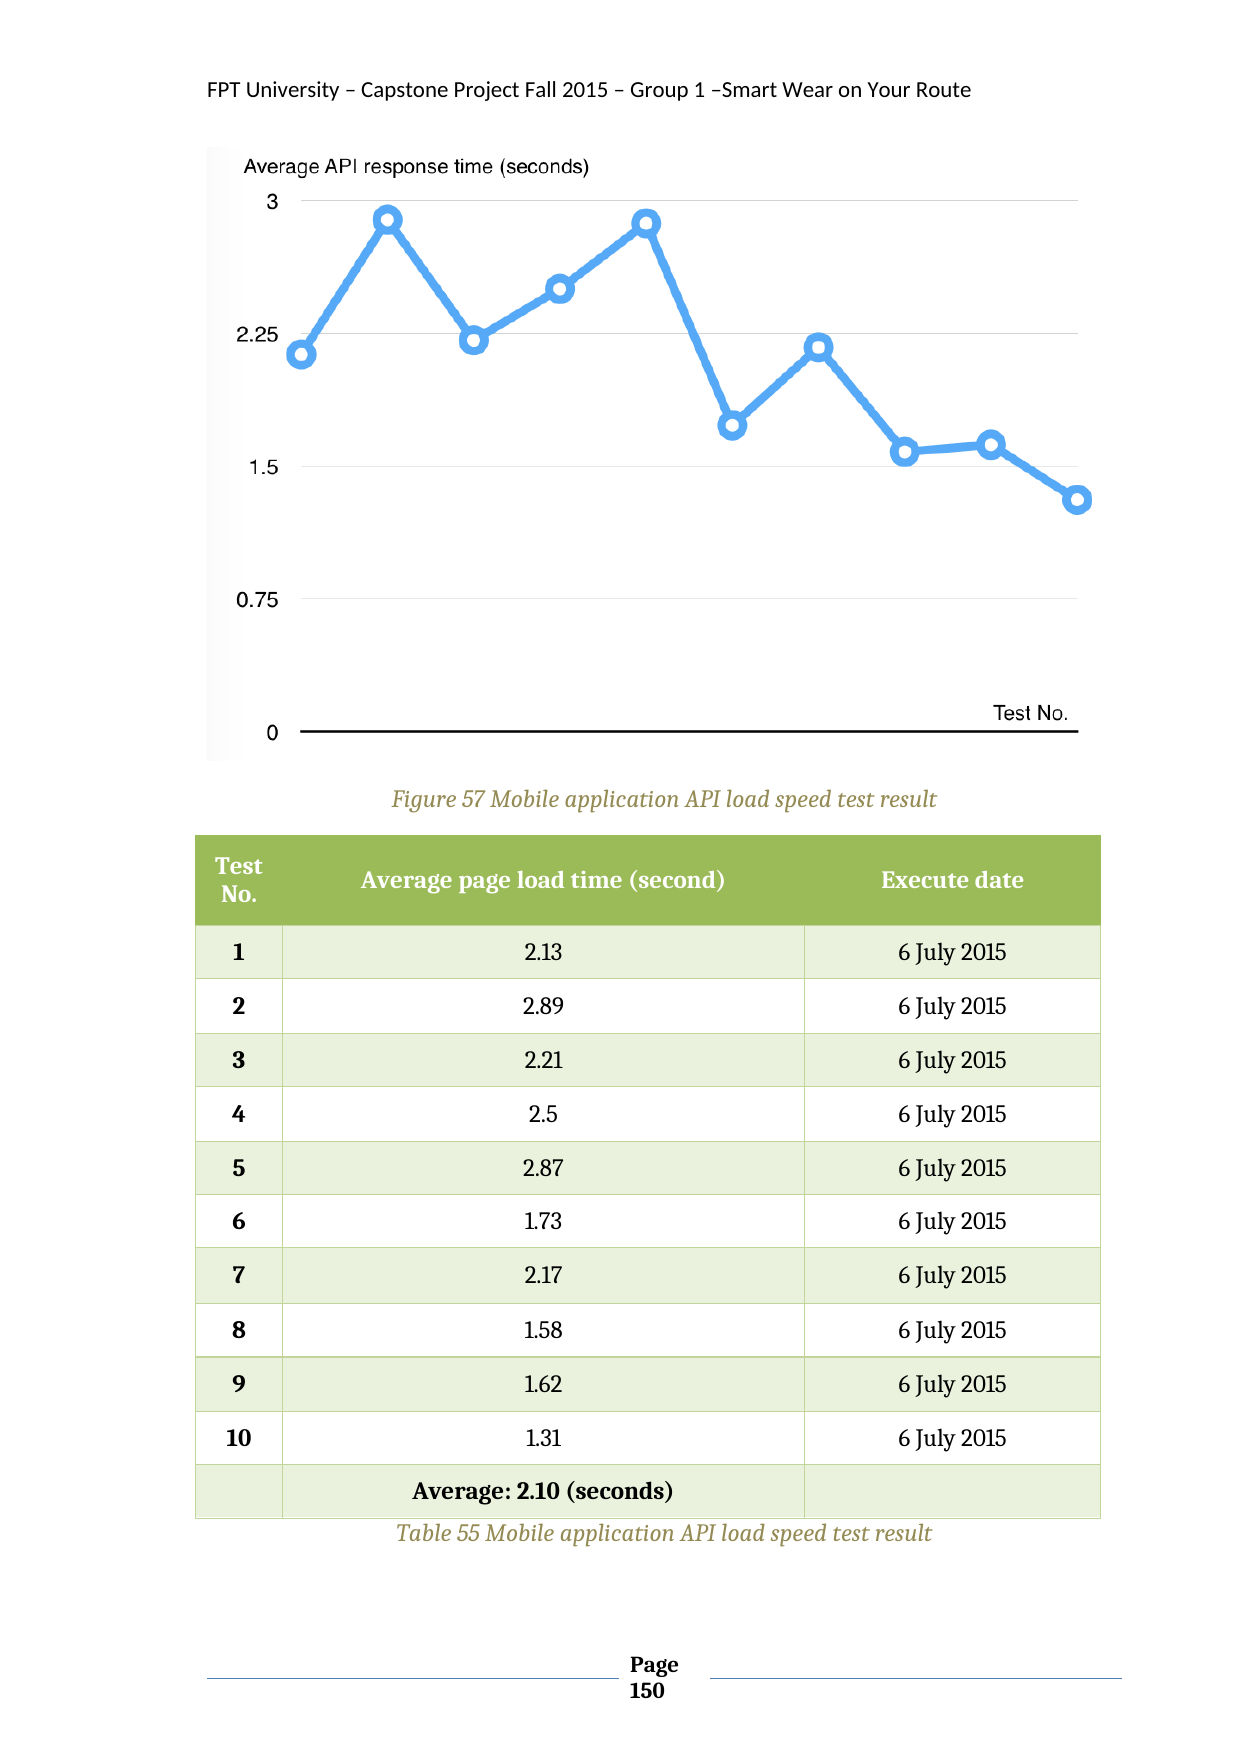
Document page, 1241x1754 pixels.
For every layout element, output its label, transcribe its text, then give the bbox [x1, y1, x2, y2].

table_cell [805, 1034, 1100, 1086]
text Table 55 Mobile application API load speed test result [207, 1518, 1122, 1547]
picture [206, 147, 1122, 761]
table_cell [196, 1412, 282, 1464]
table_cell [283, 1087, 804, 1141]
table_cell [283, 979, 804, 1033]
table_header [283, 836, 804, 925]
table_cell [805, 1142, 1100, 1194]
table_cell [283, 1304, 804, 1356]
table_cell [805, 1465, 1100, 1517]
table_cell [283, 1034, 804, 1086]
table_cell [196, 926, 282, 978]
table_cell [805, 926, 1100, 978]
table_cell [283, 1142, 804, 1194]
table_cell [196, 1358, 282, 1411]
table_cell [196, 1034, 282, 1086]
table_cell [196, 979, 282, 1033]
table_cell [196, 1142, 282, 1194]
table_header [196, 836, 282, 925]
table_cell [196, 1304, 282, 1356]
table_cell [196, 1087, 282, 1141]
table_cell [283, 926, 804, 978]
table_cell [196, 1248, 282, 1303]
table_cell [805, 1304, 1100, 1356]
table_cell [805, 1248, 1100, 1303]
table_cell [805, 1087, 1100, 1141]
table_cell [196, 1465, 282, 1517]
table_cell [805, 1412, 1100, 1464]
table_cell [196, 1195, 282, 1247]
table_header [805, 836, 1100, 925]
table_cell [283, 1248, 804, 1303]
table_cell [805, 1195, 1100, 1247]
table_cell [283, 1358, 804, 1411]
text Figure 57 Mobile application API load speed test result [207, 785, 1122, 814]
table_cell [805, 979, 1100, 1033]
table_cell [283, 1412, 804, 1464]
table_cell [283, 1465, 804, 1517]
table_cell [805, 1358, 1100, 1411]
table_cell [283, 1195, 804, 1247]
